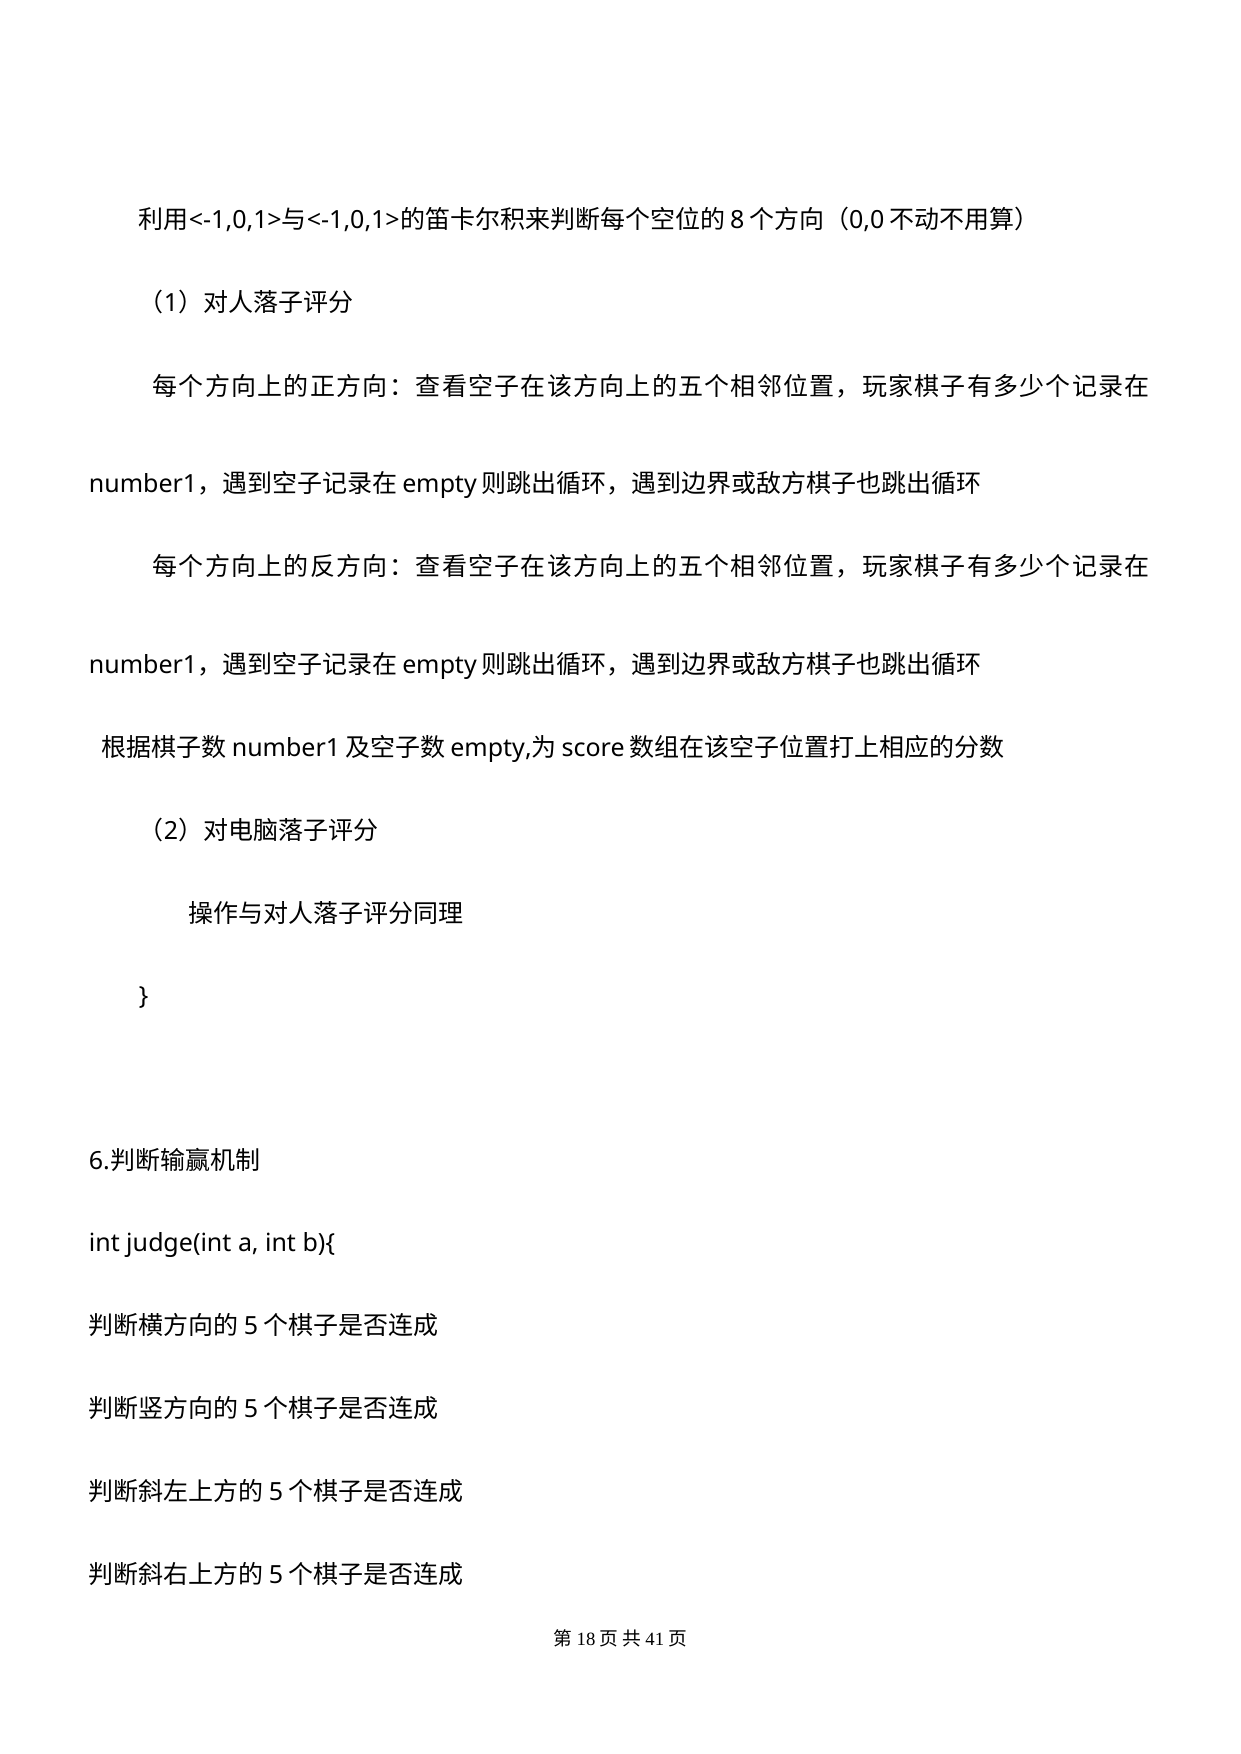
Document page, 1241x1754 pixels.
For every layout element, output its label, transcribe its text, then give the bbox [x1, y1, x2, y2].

list 操作与对人落子评分同理 [89, 879, 1152, 944]
list 判断斜左上方的5个棋子是否连成 [89, 1457, 1152, 1522]
list 判断竖方向的5个棋子是否连成 [89, 1374, 1152, 1439]
list 对人落子评分 [139, 268, 1152, 333]
list 根据棋子数number1及空子数empty,为score数组在该空子位置打上相应的分数 [89, 713, 1152, 778]
list 6.判断输赢机制 [89, 1126, 1152, 1191]
list 每个方向上的反方向：查看空子在该方向上的五个相邻位置，玩家棋子有多少个记录在number1，遇到空子记录在empty则跳出循环，遇到边界或敌方棋子也跳出循环 [89, 532, 1152, 695]
list 判断横方向的5个棋子是否连成 [89, 1291, 1152, 1356]
list 利用<-1,0,1>与<-1,0,1>的笛卡尔积来判断每个空位的8个方向（0,0不动不用算） [139, 185, 1152, 250]
list 每个方向上的正方向：查看空子在该方向上的五个相邻位置，玩家棋子有多少个记录在number1，遇到空子记录在empty则跳出循环，遇到边界或敌方棋子也跳出循环 [89, 352, 1152, 514]
list } [139, 962, 1152, 1027]
list 对电脑落子评分 [139, 796, 1152, 861]
list int judge(int a, int b){ [89, 1209, 1152, 1274]
list 判断斜右上方的5个棋子是否连成 [89, 1541, 1152, 1606]
